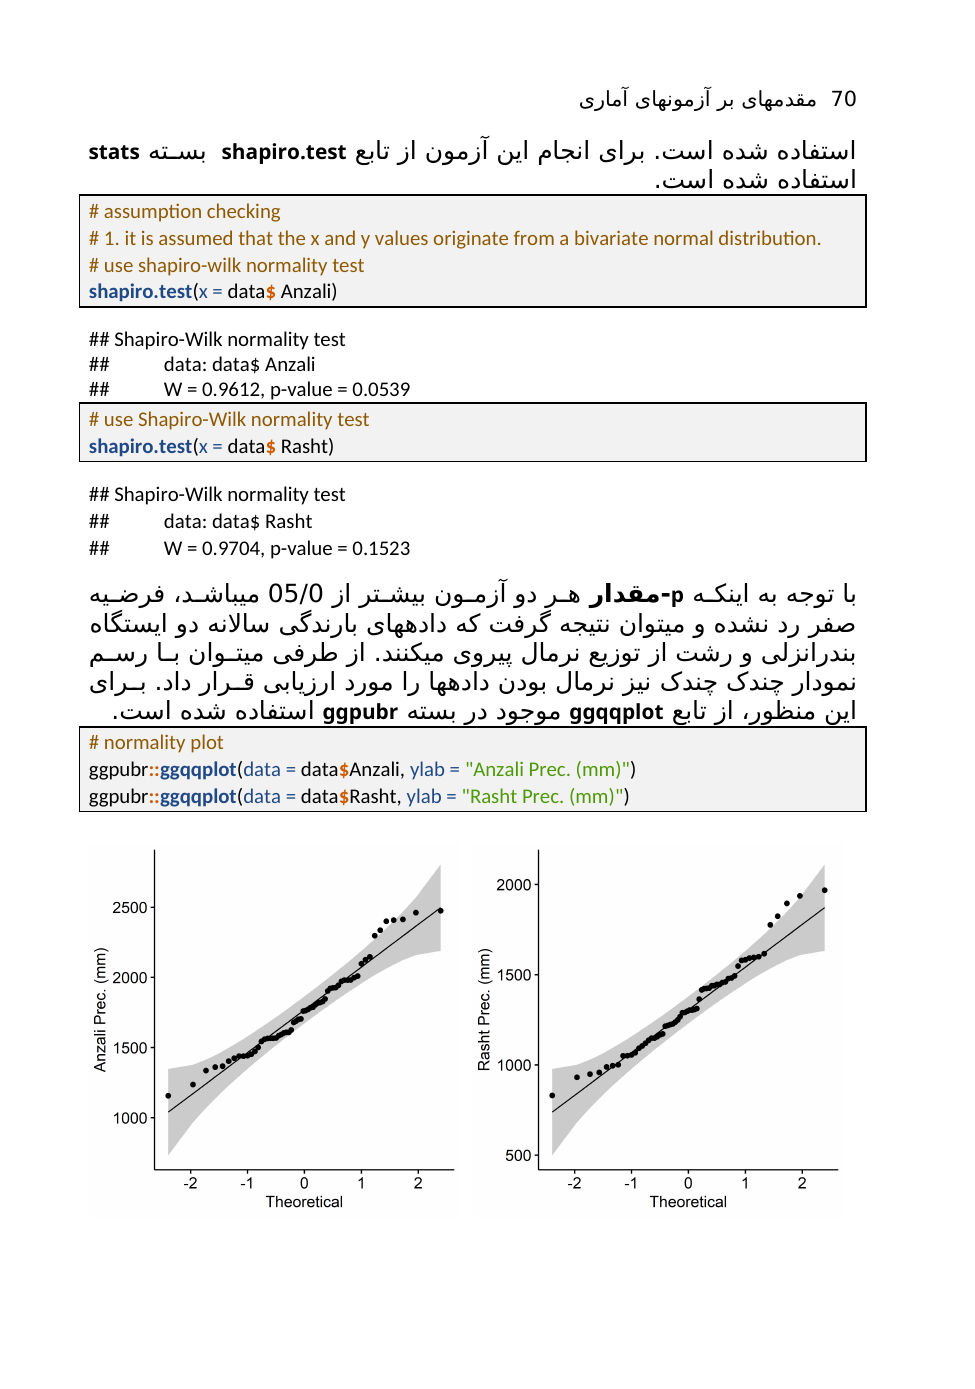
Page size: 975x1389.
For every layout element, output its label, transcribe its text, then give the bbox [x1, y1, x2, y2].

text با توجه به اینکه p-مقدار هر دو آزمون بیشتر از 05/0 می‏باشد، فرضیه صفر رد نشده و می‏توان نتیجه گرفت که داده‏های بارندگی سالانه دو ایستگاه بندرانزلی و رشت از توزیع نرمال پیروی می‏کنند. از طرفی می‏توان با رسم نمودار چندک چندک نیز نرمال بودن داده‏ها را مورد ارزیابی قرار داد. برای این منظور، از تابع ggqqplot موجود در بسته ggpubr استفاده شده است. [89, 580, 857, 726]
picture [88, 843, 462, 1218]
text ## Shapiro-Wilk normality test ## data: data$ Anzali ## W = 0.9612, p-value = 0.0539 [89, 326, 857, 402]
text # use Shapiro-Wilk normality test shapiro.test(x = data$ Rasht) [80, 404, 865, 461]
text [89, 136, 857, 194]
text ## Shapiro-Wilk normality test ## data: data$ Rasht ## W = 0.9704, p-value = 0.1523 [89, 481, 857, 561]
table_header [473, 831, 857, 1231]
text # normality plot ggpubr::ggqqplot(data = data$Anzali, ylab = "Anzali Prec. (mm)") ggpubr::ggqqplot(data = data$Rasht, ylab = "Rasht Prec. (mm)") [80, 728, 865, 811]
picture [472, 843, 846, 1218]
text # assumption checking # 1. it is assumed that the x and y values originate from a bivariate normal distribution. # use shapiro-wilk normality test shapiro.test(x = data$ Anzali) [80, 196, 865, 306]
table_header [89, 831, 473, 1231]
